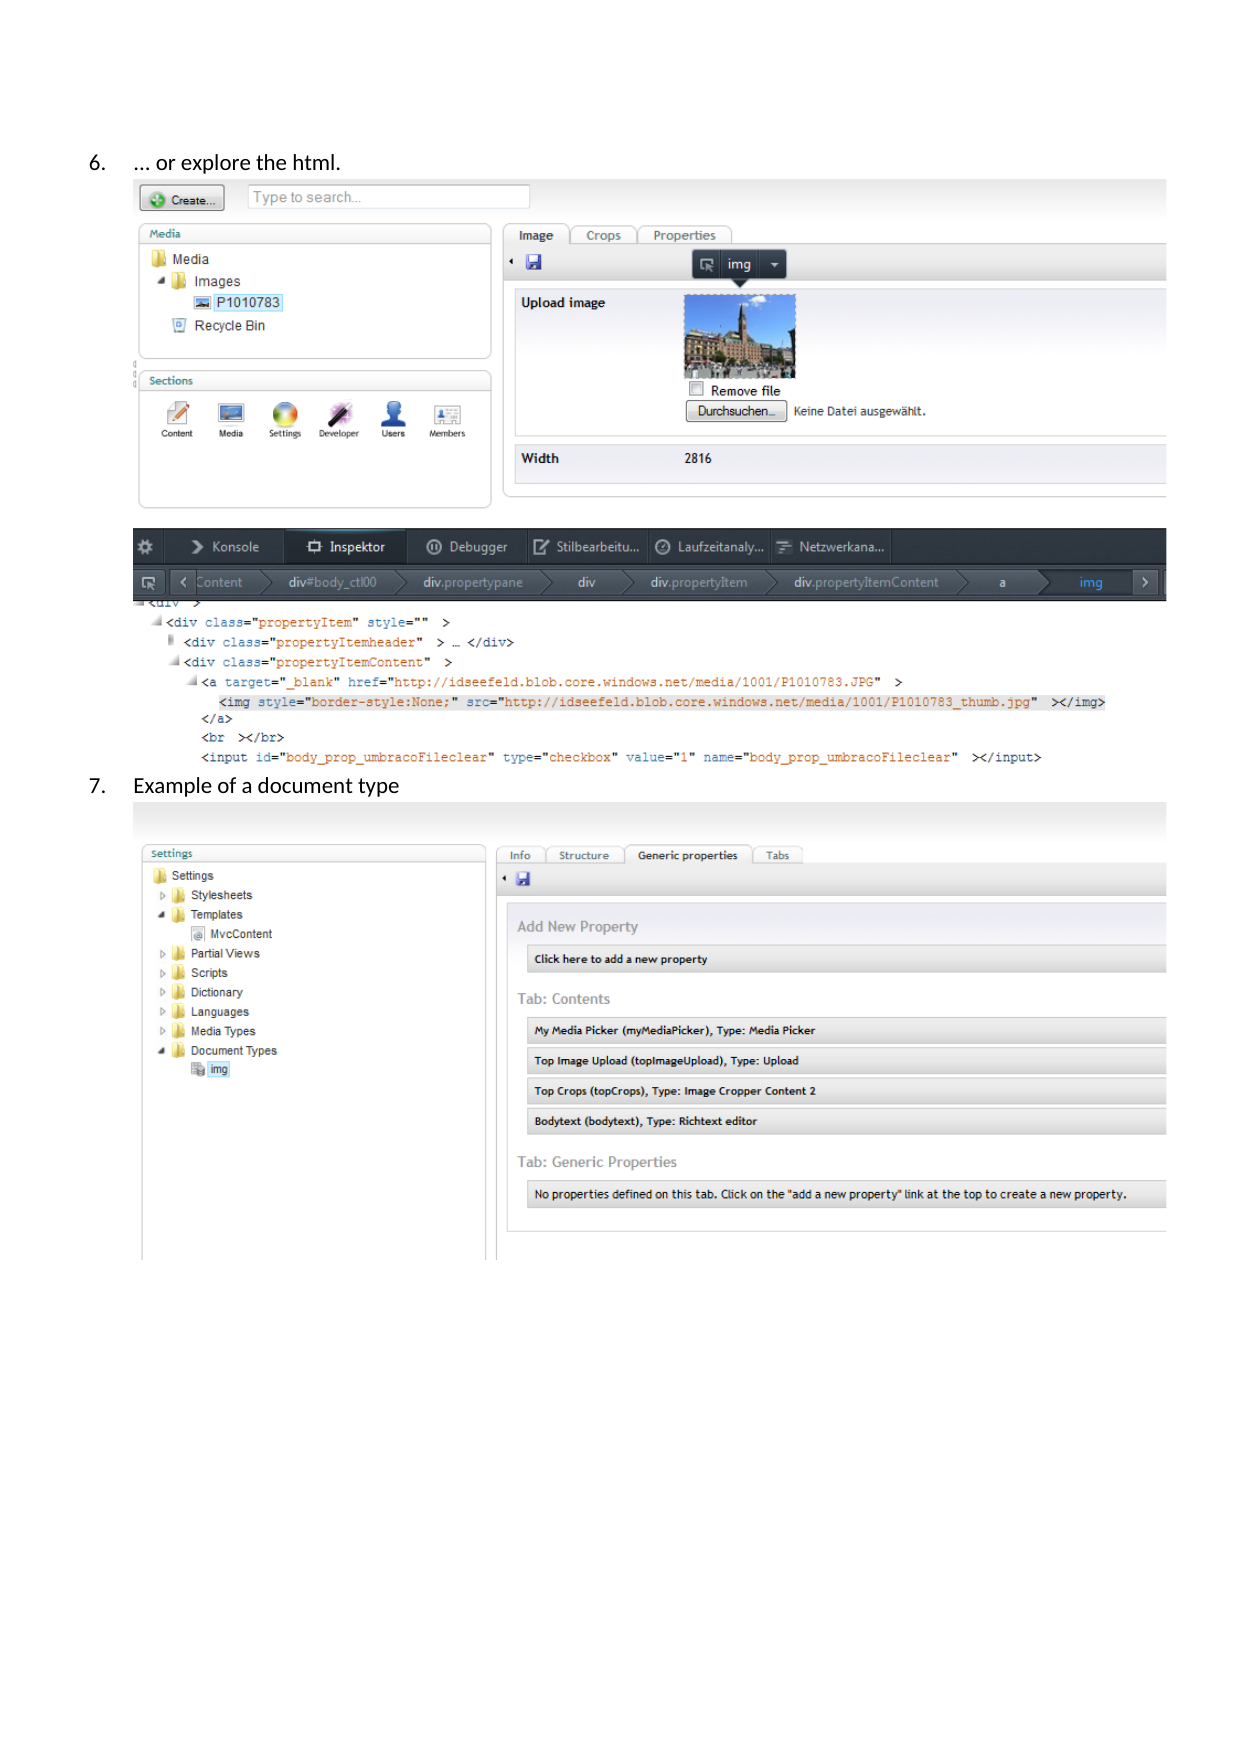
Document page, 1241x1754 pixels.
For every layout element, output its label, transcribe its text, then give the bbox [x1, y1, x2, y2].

picture [133, 179, 1167, 767]
picture [133, 802, 1167, 1260]
